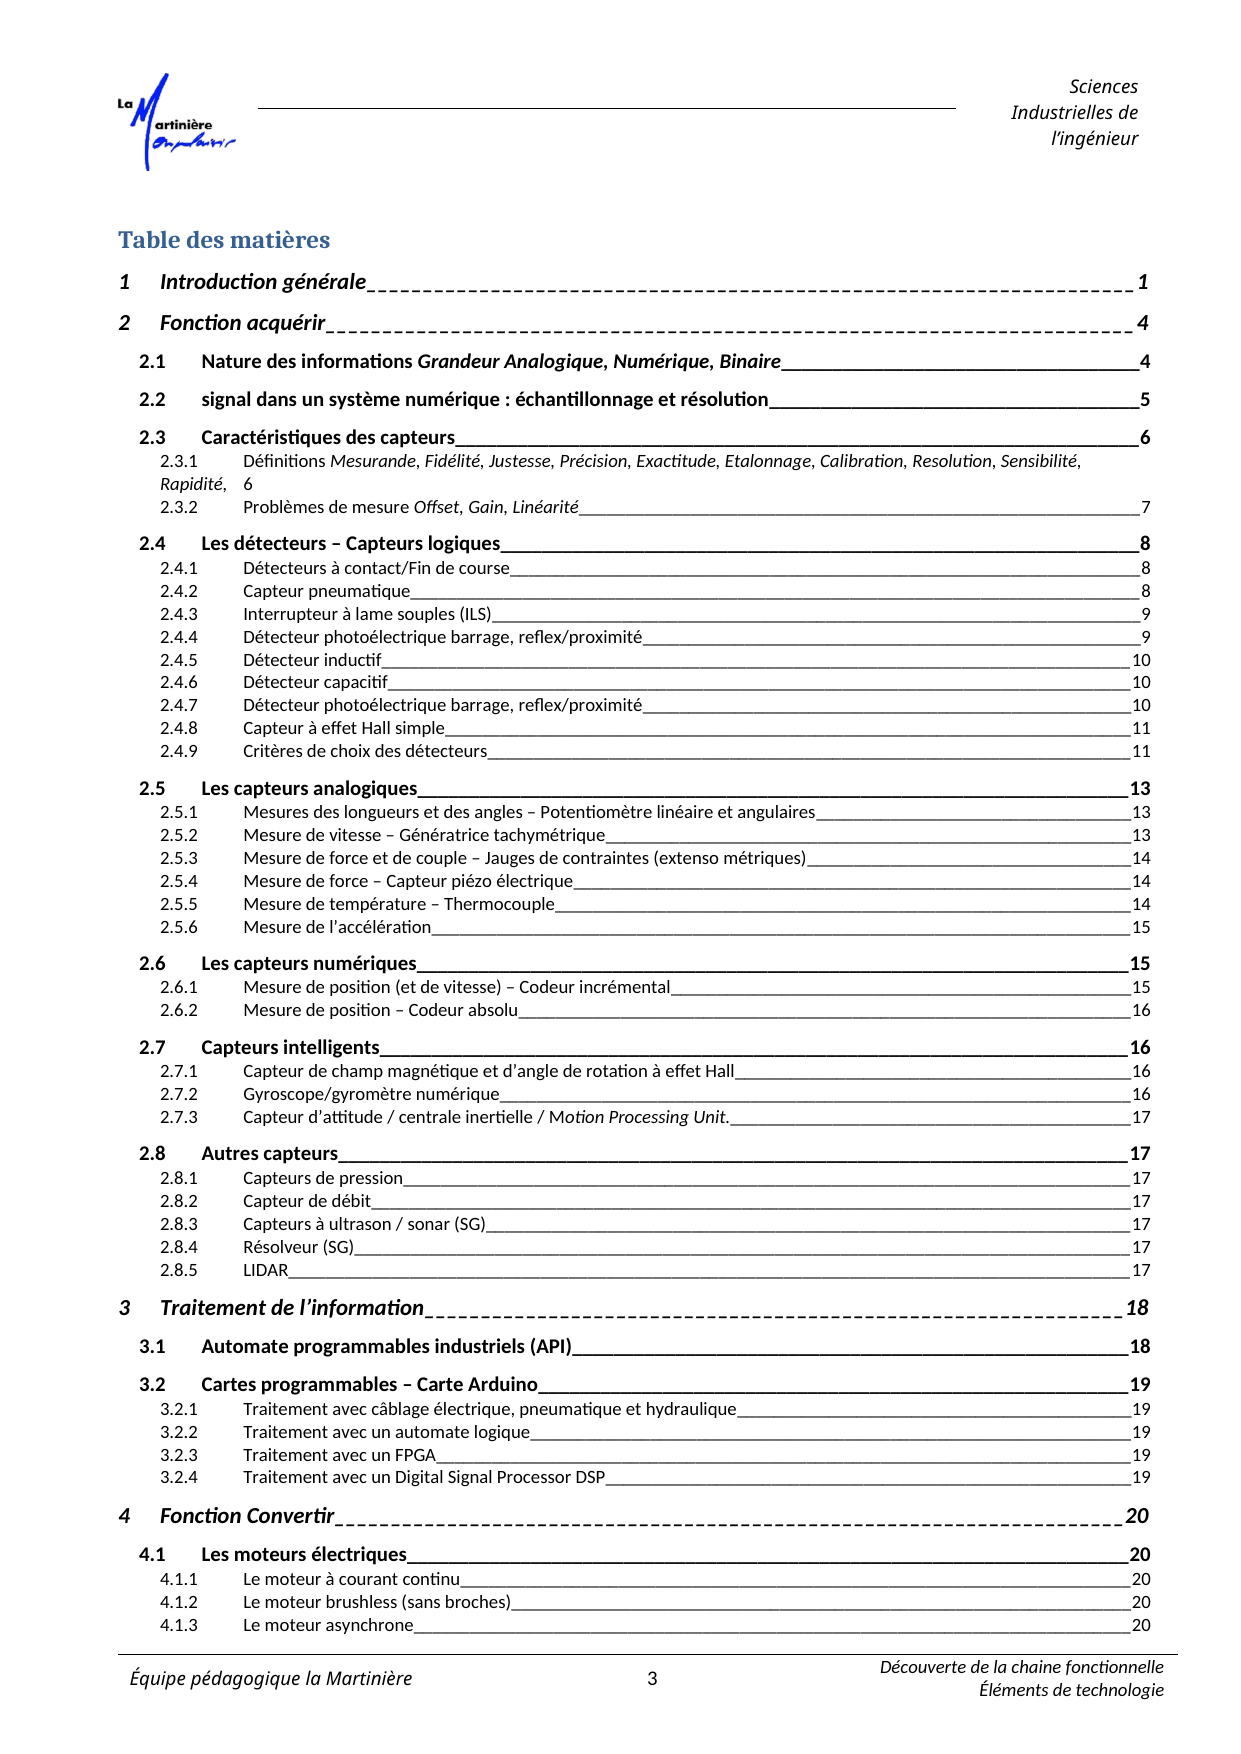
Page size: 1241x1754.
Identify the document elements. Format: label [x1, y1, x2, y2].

picture [117, 73, 236, 171]
